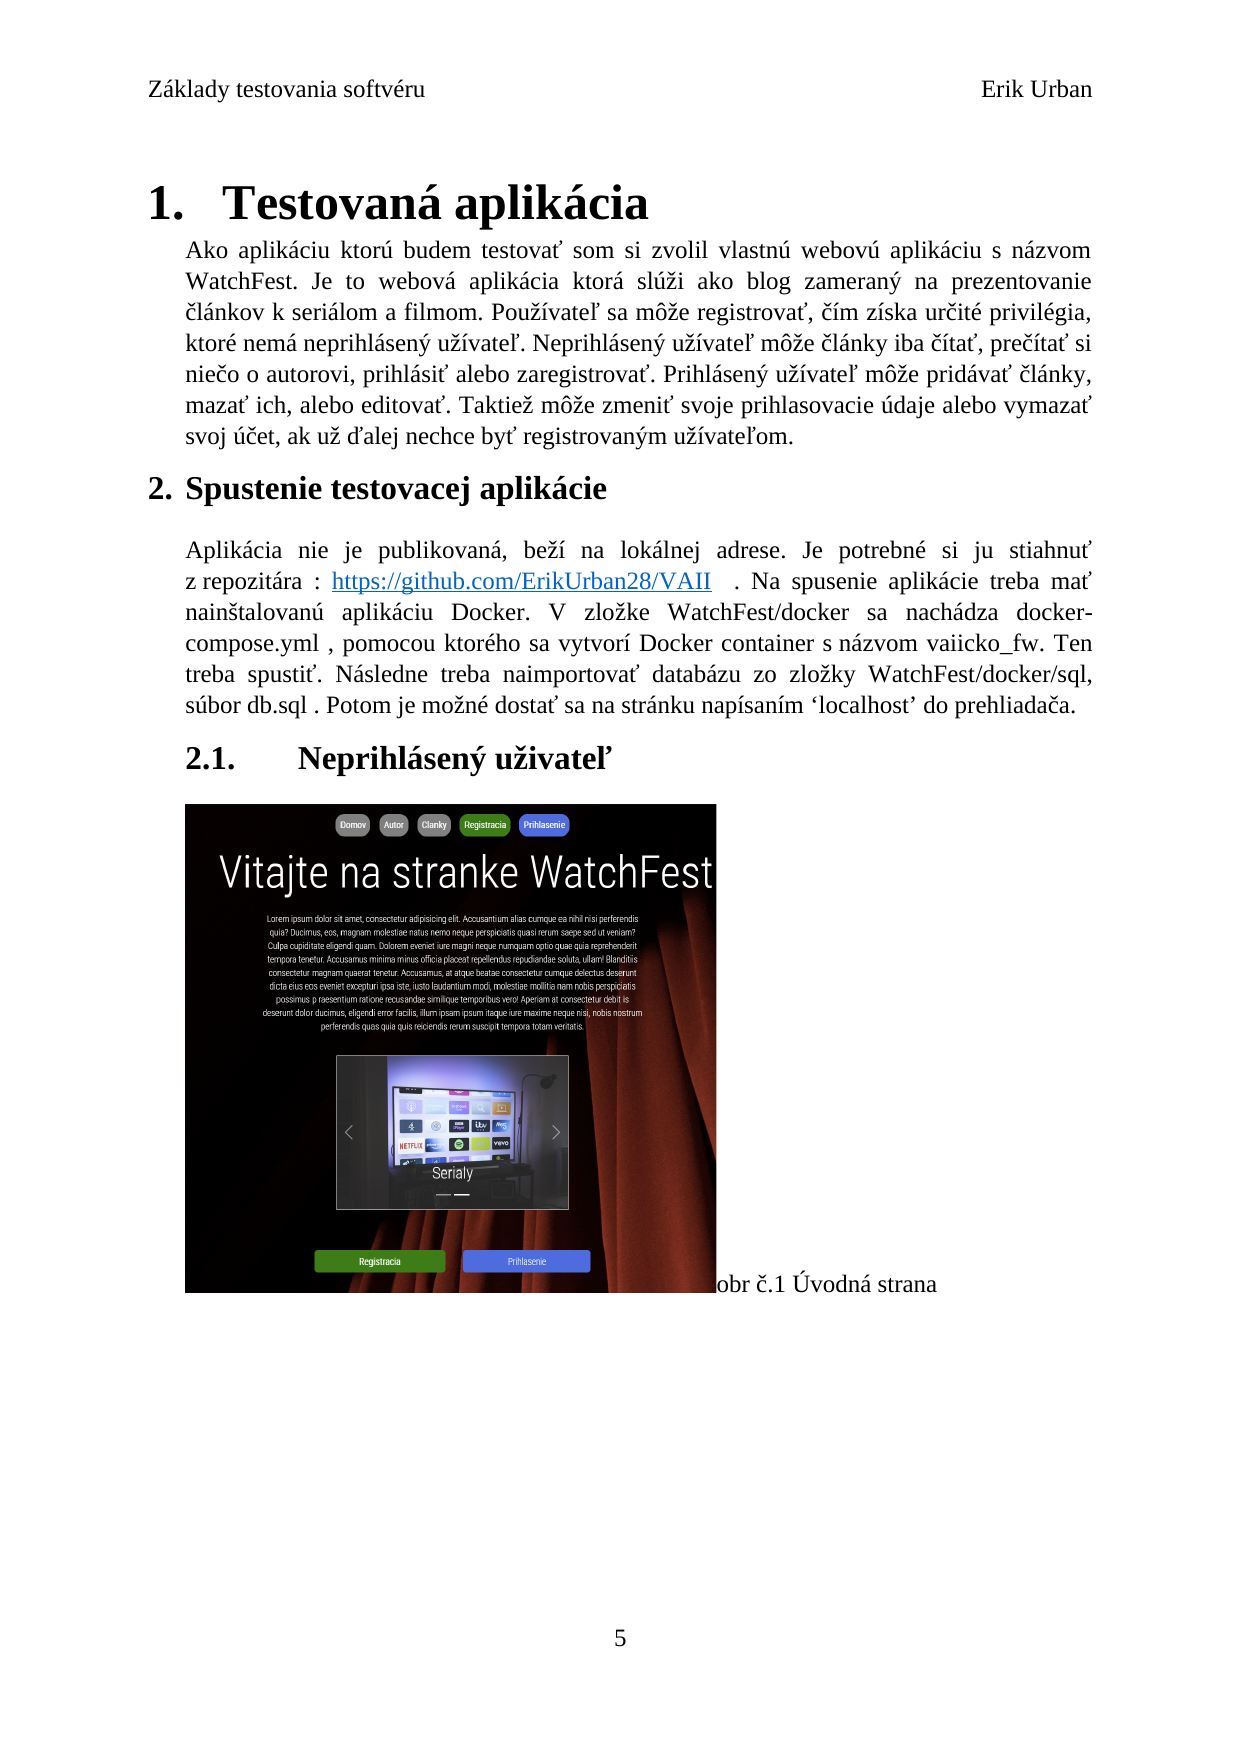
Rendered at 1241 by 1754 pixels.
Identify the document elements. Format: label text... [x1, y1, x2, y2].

text Aplikácia nie je publikovaná, beží na lokálnej adrese. Je potrebné si ju stiahnuť z repozitára : https://github.com/ErikUrban28/VAII . Na spusenie aplikácie treba mať nainštalovanú aplikáciu Docker. V zložke WatchFest/docker sa nachádza docker-compose.yml , pomocou ktorého sa vytvorí Docker container s názvom vaiicko_fw. Ten treba spustiť. Následne treba naimportovať databázu zo zložky WatchFest/docker/sql, súbor db.sql . Potom je možné dostať sa na stránku napísaním ‘localhost’ do prehliadača. [185, 535, 1093, 719]
picture [185, 804, 717, 1293]
subtitle Testovaná aplikácia [148, 173, 1093, 230]
subtitle Neprihlásený uživateľ [185, 738, 1093, 776]
text Ako aplikáciu ktorú budem testovať som si zvolil vlastnú webovú aplikáciu s názvom WatchFest. Je to webová aplikácia ktorá slúži ako blog zameraný na prezentovanie článkov k seriálom a filmom. Používateľ sa môže registrovať, čím získa určité privilégia, ktoré nemá neprihlásený užívateľ. Neprihlásený užívateľ môže články iba čítať, prečítať si niečo o autorovi, prihlásiť alebo zaregistrovať. Prihlásený užívateľ môže pridávať články, mazať ich, alebo editovať. Taktiež môže zmeniť svoje prihlasovacie údaje alebo vymazať svoj účet, ak už ďalej nechce byť registrovaným užívateľom. [185, 235, 1093, 450]
subtitle Spustenie testovacej aplikácie [148, 469, 1093, 507]
